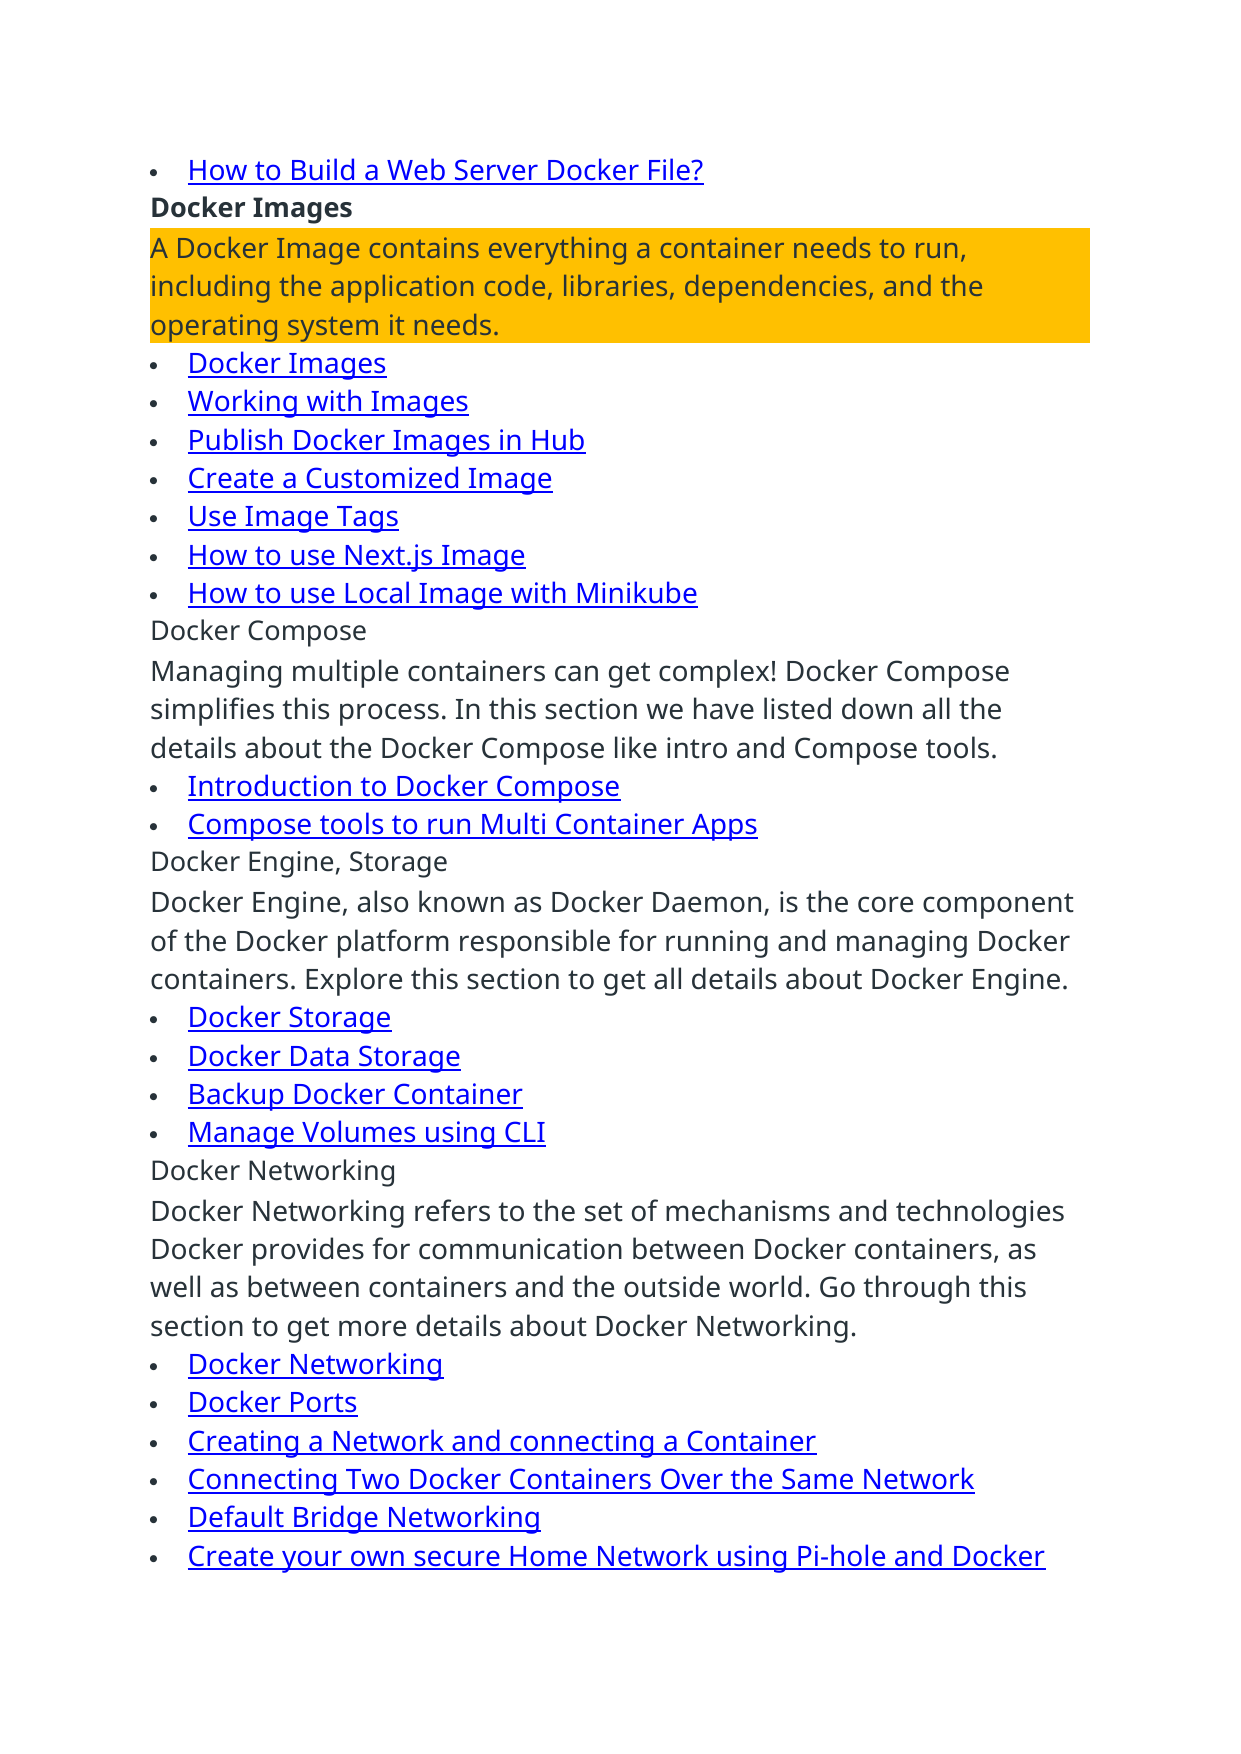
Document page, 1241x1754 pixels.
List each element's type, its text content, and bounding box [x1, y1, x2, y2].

list Docker Ports [150, 1382, 1090, 1421]
list Publish Docker Images in Hub [150, 420, 1090, 458]
list How to use Next.js Image [150, 535, 1090, 573]
list Docker Networking [150, 1344, 1090, 1382]
list How to use Local Image with Minikube [150, 573, 1090, 611]
subtitle Docker Images [150, 188, 1090, 225]
list Create your own secure Home Network using Pi-hole and Docker [150, 1536, 1090, 1574]
text Docker Networking refers to the set of mechanisms and technologies Docker provides for communication between Docker containers, as well as between containers and the outside world. Go through this section to get more details about Docker Networking. [150, 1191, 1090, 1344]
list Compose tools to run Multi Container Apps [150, 804, 1090, 843]
list Introduction to Docker Compose [150, 766, 1090, 804]
list Connecting Two Docker Containers Over the Same Network [150, 1459, 1090, 1497]
text Docker Engine, also known as Docker Daemon, is the core component of the Docker platform responsible for running and managing Docker containers. Explore this section to get all details about Docker Engine. [150, 883, 1090, 998]
list Docker Storage [150, 998, 1090, 1036]
list Manage Volumes using CLI [150, 1113, 1090, 1151]
list Working with Images [150, 381, 1090, 420]
subtitle Docker Compose [150, 611, 1090, 648]
list Backup Docker Container [150, 1074, 1090, 1113]
list Create a Customized Image [150, 458, 1090, 496]
subtitle Docker Networking [150, 1151, 1090, 1188]
list How to Build a Web Server Docker File? [150, 150, 1090, 188]
list Default Bridge Networking [150, 1497, 1090, 1536]
subtitle Docker Engine, Storage [150, 843, 1090, 880]
list Use Image Tags [150, 496, 1090, 535]
list Creating a Network and connecting a Container [150, 1421, 1090, 1459]
list Docker Data Storage [150, 1036, 1090, 1074]
text A Docker Image contains everything a container needs to run, including the application code, libraries, dependencies, and the operating system it needs. [150, 228, 1090, 343]
text Managing multiple containers can get complex! Docker Compose simplifies this process. In this section we have listed down all the details about the Docker Compose like intro and Compose tools. [150, 651, 1090, 766]
list Docker Images [150, 343, 1090, 381]
